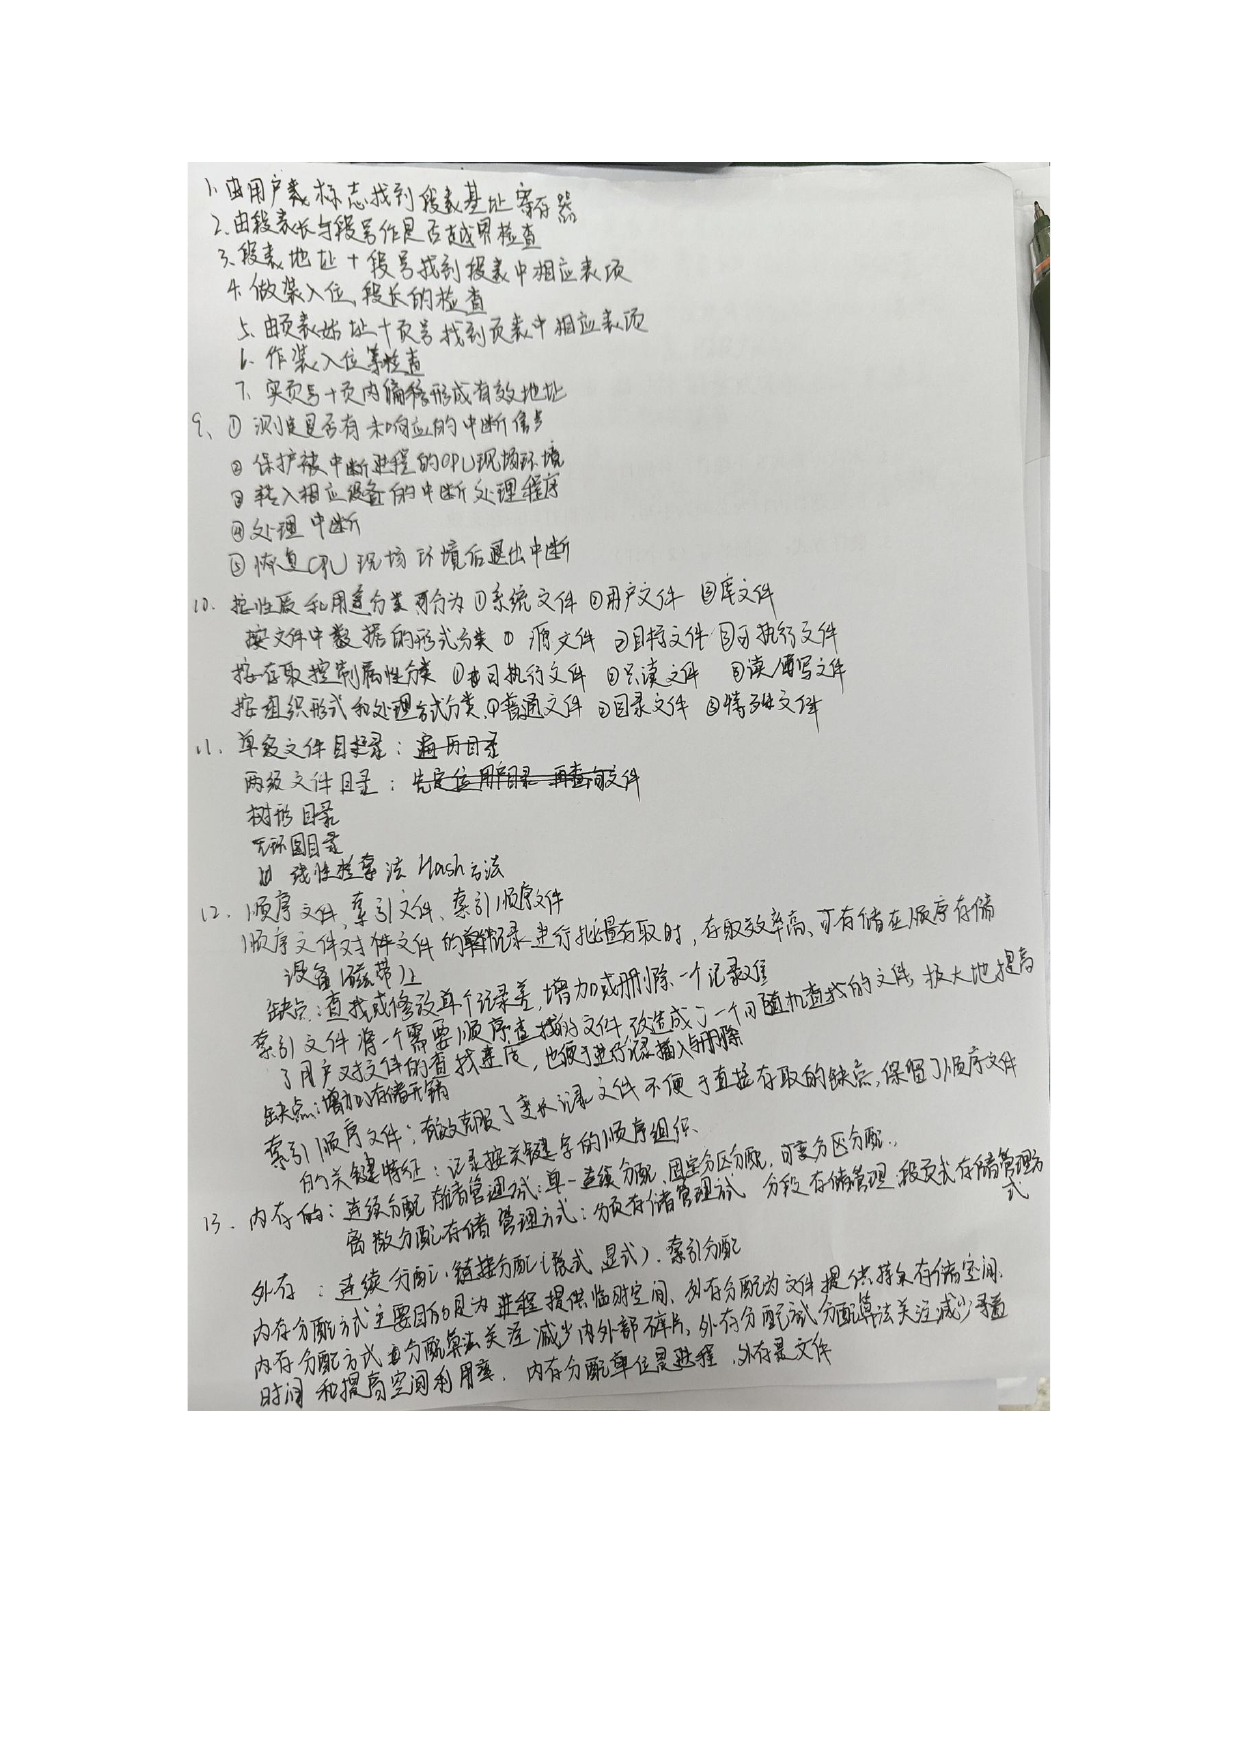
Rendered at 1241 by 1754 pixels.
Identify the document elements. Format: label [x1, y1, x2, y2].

picture [187, 162, 1050, 1411]
